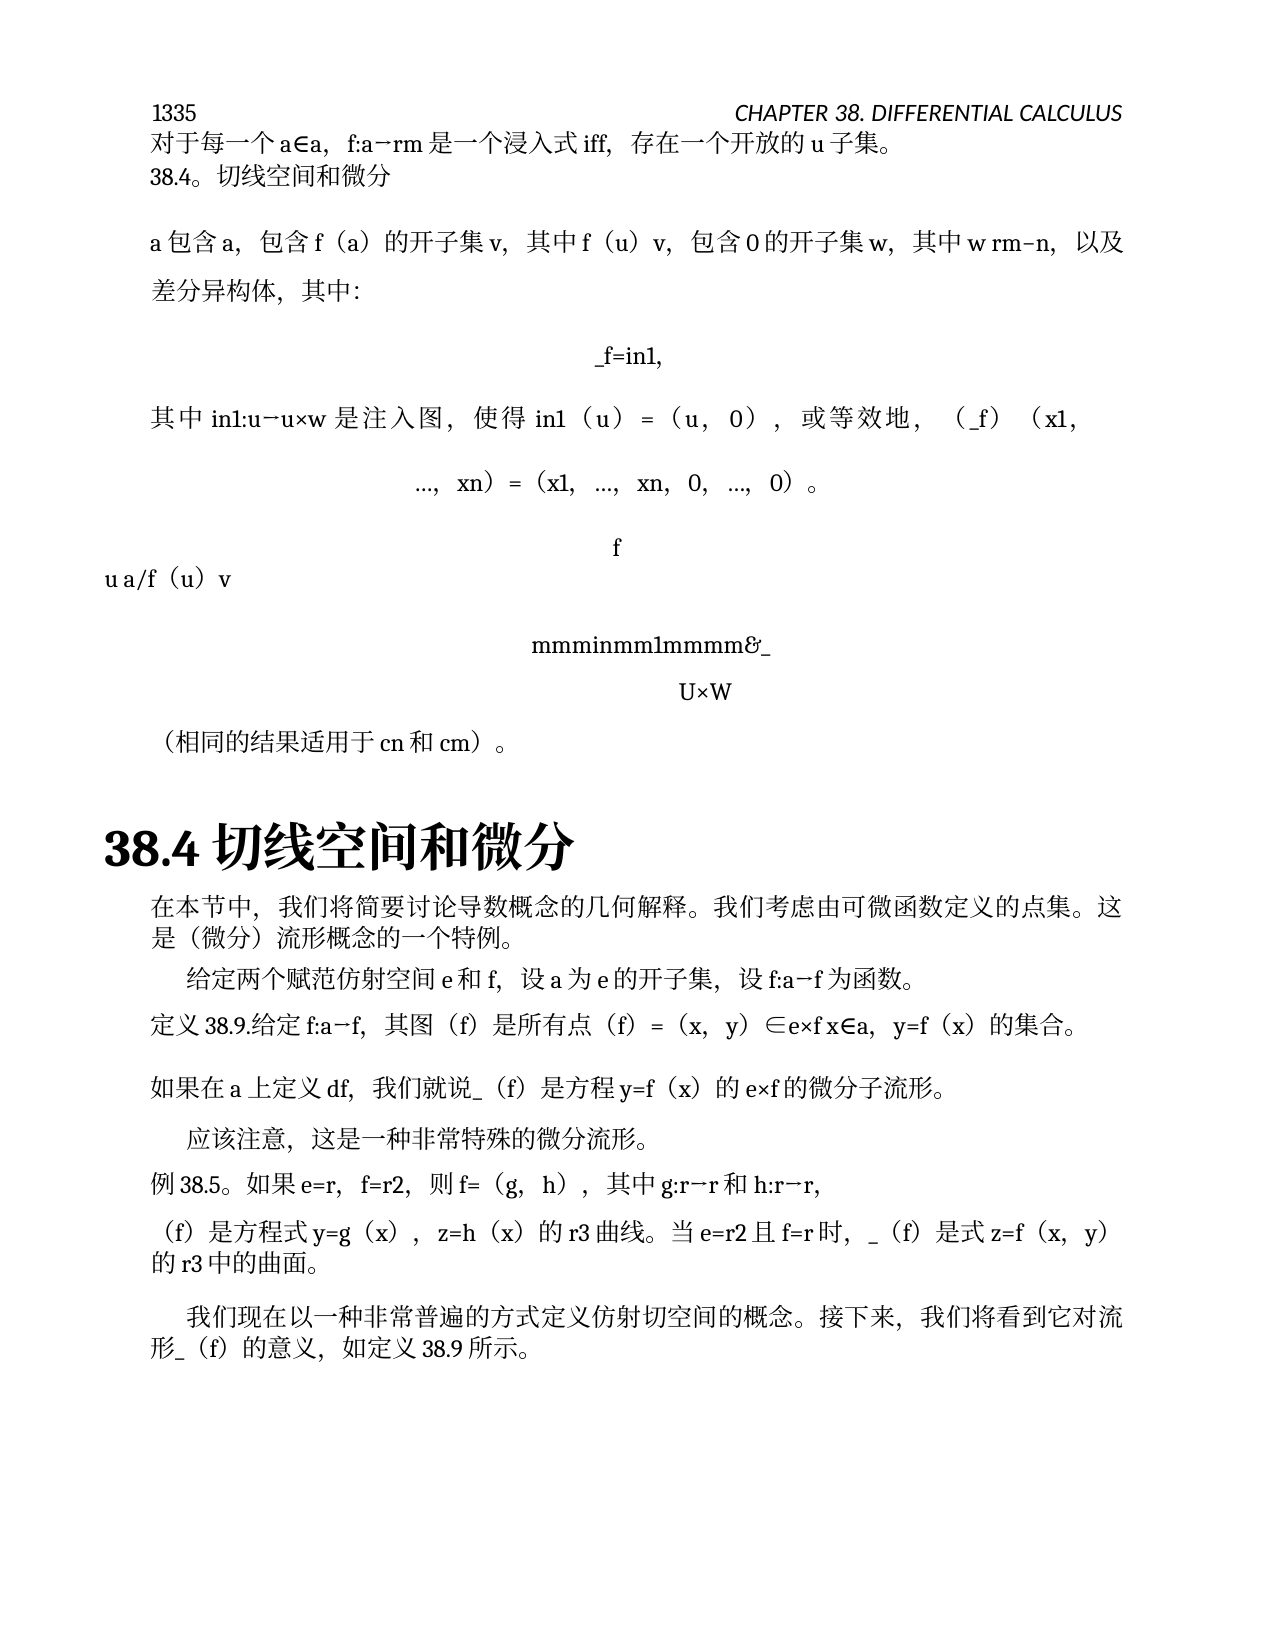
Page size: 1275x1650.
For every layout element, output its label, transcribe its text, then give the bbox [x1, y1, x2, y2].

text 定义38.9.给定f:a→f，其图（f）是所有点（f）=（x，y）∈e×f x∈a，y=f（x）的集合。 [150, 1012, 1080, 1041]
text 在本节中，我们将简要讨论导数概念的几何解释。我们考虑由可微函数定义的点集。这是（微分）流形概念的一个特例。 [150, 894, 1124, 953]
text （相同的结果适用于cn和cm）。 [150, 729, 1125, 758]
text U×W [285, 677, 1125, 706]
text f [325, 534, 908, 563]
text a包含a，包含f（a）的开子集v，其中f（u）v，包含0的开子集w，其中w rm−n，以及差分异构体，其中： [150, 229, 1125, 307]
text 对于每一个a∈a，f:a→rm是一个浸入式iff，存在一个开放的u子集。 [150, 130, 1125, 159]
text 如果在a上定义df，我们就说_（f）是方程y=f（x）的e×f的微分子流形。 [150, 1075, 1124, 1104]
subtitle 38.4切线空间和微分 [104, 820, 1125, 880]
text 应该注意，这是一种非常特殊的微分流形。 [187, 1126, 1124, 1155]
text u a/f（u）v [104, 565, 1125, 594]
text 例38.5。如果e=r，f=r2，则f=（g，h），其中g:r→r和h:r→r， [150, 1171, 1124, 1200]
text 给定两个赋范仿射空间e和f，设a为e的开子集，设f:a→f为函数。 [150, 966, 1124, 994]
text 我们现在以一种非常普遍的方式定义仿射切空间的概念。接下来，我们将看到它对流形_（f）的意义，如定义38.9所示。 [150, 1304, 1124, 1364]
text mmminmm1mmmm&_ [176, 631, 1125, 659]
text 其中in1:u→u×w是注入图，使得in1（u）=（u，0），或等效地，（_f）（x1，…，xn）=（x1，…，xn，0，…，0）。 [150, 404, 1095, 498]
text （f）是方程式y=g（x），z=h（x）的r3曲线。当e=r2且f=r时，_（f）是式z=f（x，y）的r3中的曲面。 [150, 1219, 1124, 1279]
text _f=in1， [228, 342, 1047, 371]
text 38.4。切线空间和微分 [150, 162, 1125, 191]
